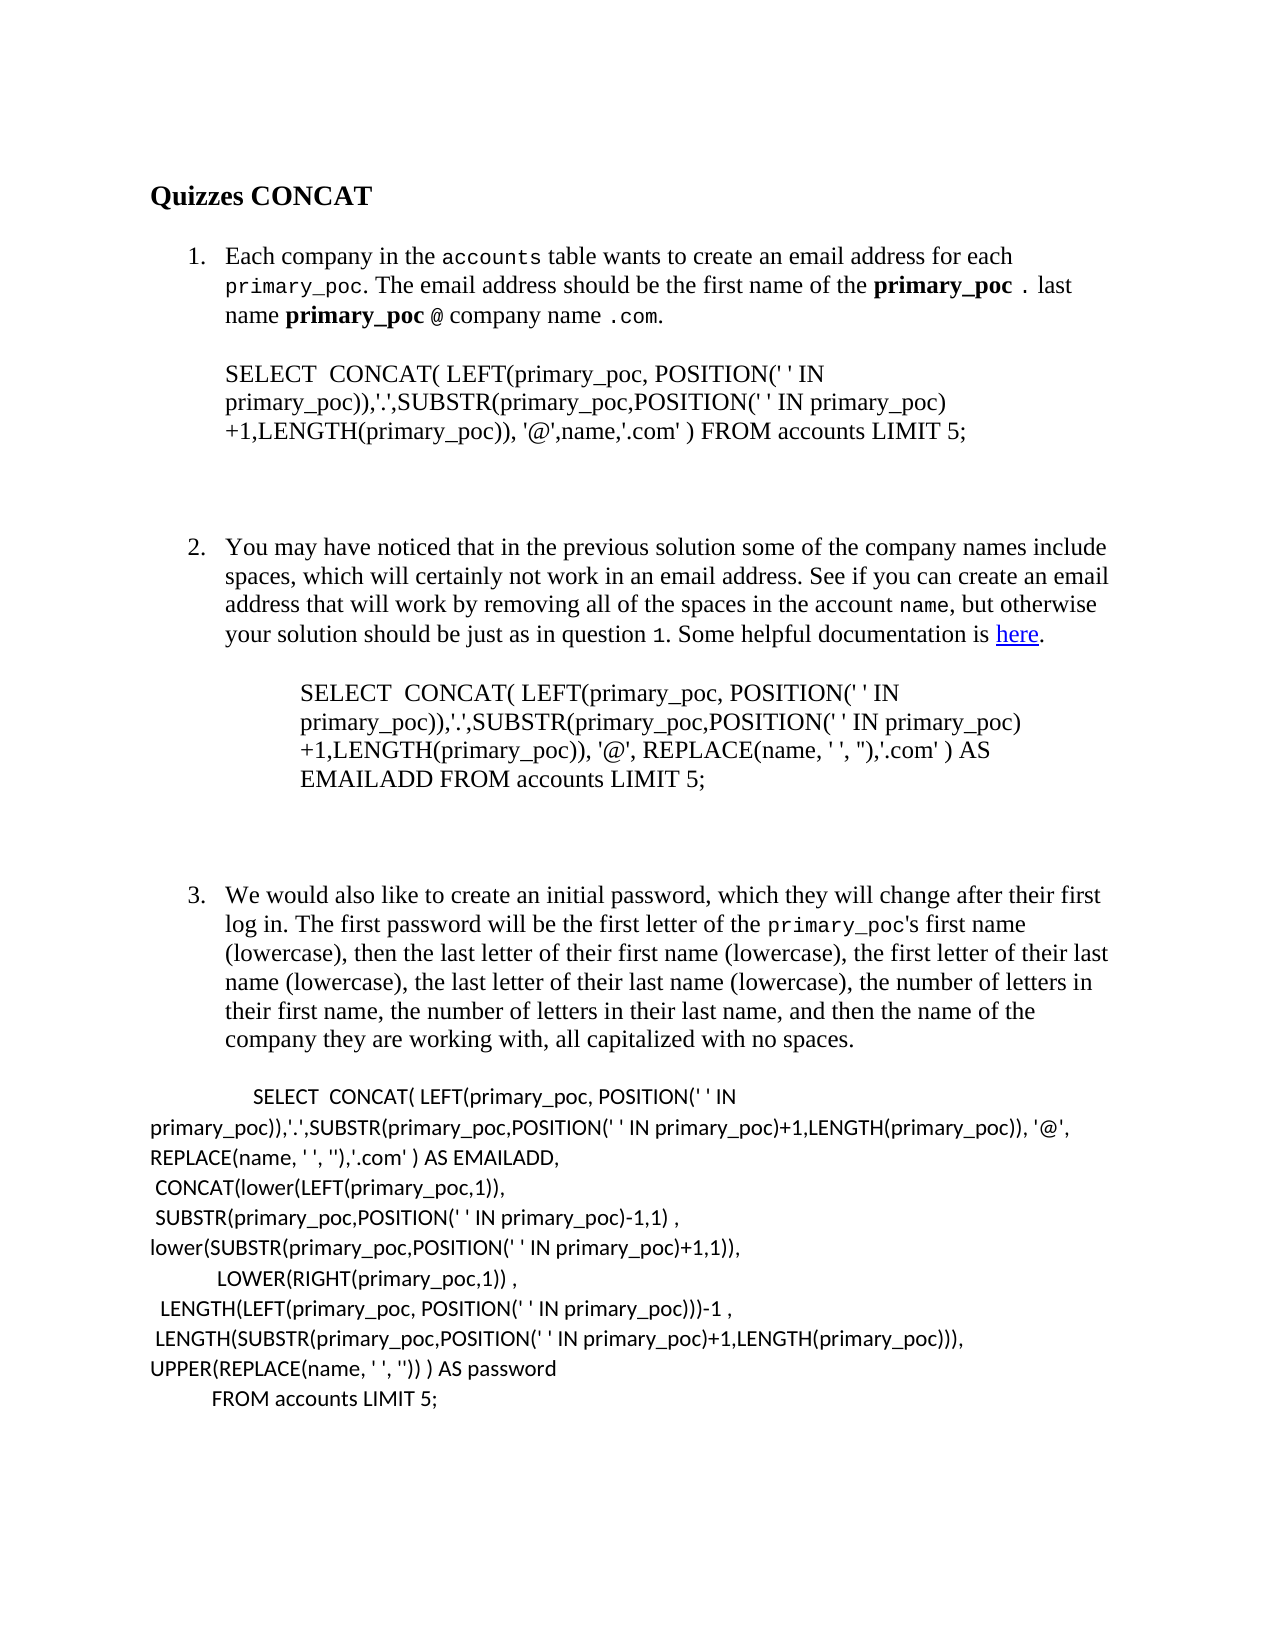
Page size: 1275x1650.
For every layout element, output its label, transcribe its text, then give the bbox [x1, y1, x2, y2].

text LOWER(RIGHT(primary_poc,1)) , [150, 1264, 1125, 1292]
text LENGTH(LEFT(primary_poc, POSITION(' ' IN primary_poc)))-1 , [150, 1294, 1125, 1322]
text SELECT CONCAT( LEFT(primary_poc, POSITION(' ' IN primary_poc)),'.',SUBSTR(primary_poc,POSITION(' ' IN primary_poc)+1,LENGTH(primary_poc)), '@', REPLACE(name, ' ', ''),'.com' ) AS EMAILADD, [150, 1082, 1125, 1171]
text LENGTH(SUBSTR(primary_poc,POSITION(' ' IN primary_poc)+1,LENGTH(primary_poc))), [150, 1324, 1125, 1352]
text FROM accounts LIMIT 5; [150, 1384, 1125, 1412]
subtitle Quizzes CONCAT [150, 179, 1125, 212]
text SELECT CONCAT( LEFT(primary_poc, POSITION(' ' IN primary_poc)),'.',SUBSTR(primary_poc,POSITION(' ' IN primary_poc)+1,LENGTH(primary_poc)), '@',name,'.com' ) FROM accounts LIMIT 5; [225, 359, 1125, 445]
list We would also like to create an initial password, which they will change after their first log in. The first password will be the first letter of the primary_poc's first name (lowercase), then the last letter of their first name (lowercase), the first letter of their last name (lowercase), the last letter of their last name (lowercase), the number of letters in their first name, the number of letters in their last name, and then the name of the company they are working with, all capitalized with no spaces. [187, 880, 1125, 1053]
text SUBSTR(primary_poc,POSITION(' ' IN primary_poc)-1,1) , [150, 1203, 1125, 1231]
text UPPER(REPLACE(name, ' ', '')) ) AS password [150, 1354, 1125, 1382]
list Each company in the accounts table wants to create an email address for each primary_poc. The email address should be the first name of the primary_poc . last name primary_poc @ company name .com. [187, 241, 1125, 329]
list You may have noticed that in the previous solution some of the company names include spaces, which will certainly not work in an email address. See if you can create an email address that will work by removing all of the spaces in the account name, but otherwise your solution should be just as in question 1. Some helpful documentation is here. [187, 532, 1125, 649]
text lower(SUBSTR(primary_poc,POSITION(' ' IN primary_poc)+1,1)), [150, 1233, 1125, 1261]
text SELECT CONCAT( LEFT(primary_poc, POSITION(' ' IN primary_poc)),'.',SUBSTR(primary_poc,POSITION(' ' IN primary_poc)+1,LENGTH(primary_poc)), '@', REPLACE(name, ' ', ''),'.com' ) AS EMAILADD FROM accounts LIMIT 5; [300, 678, 1125, 793]
text CONCAT(lower(LEFT(primary_poc,1)), [150, 1173, 1125, 1201]
